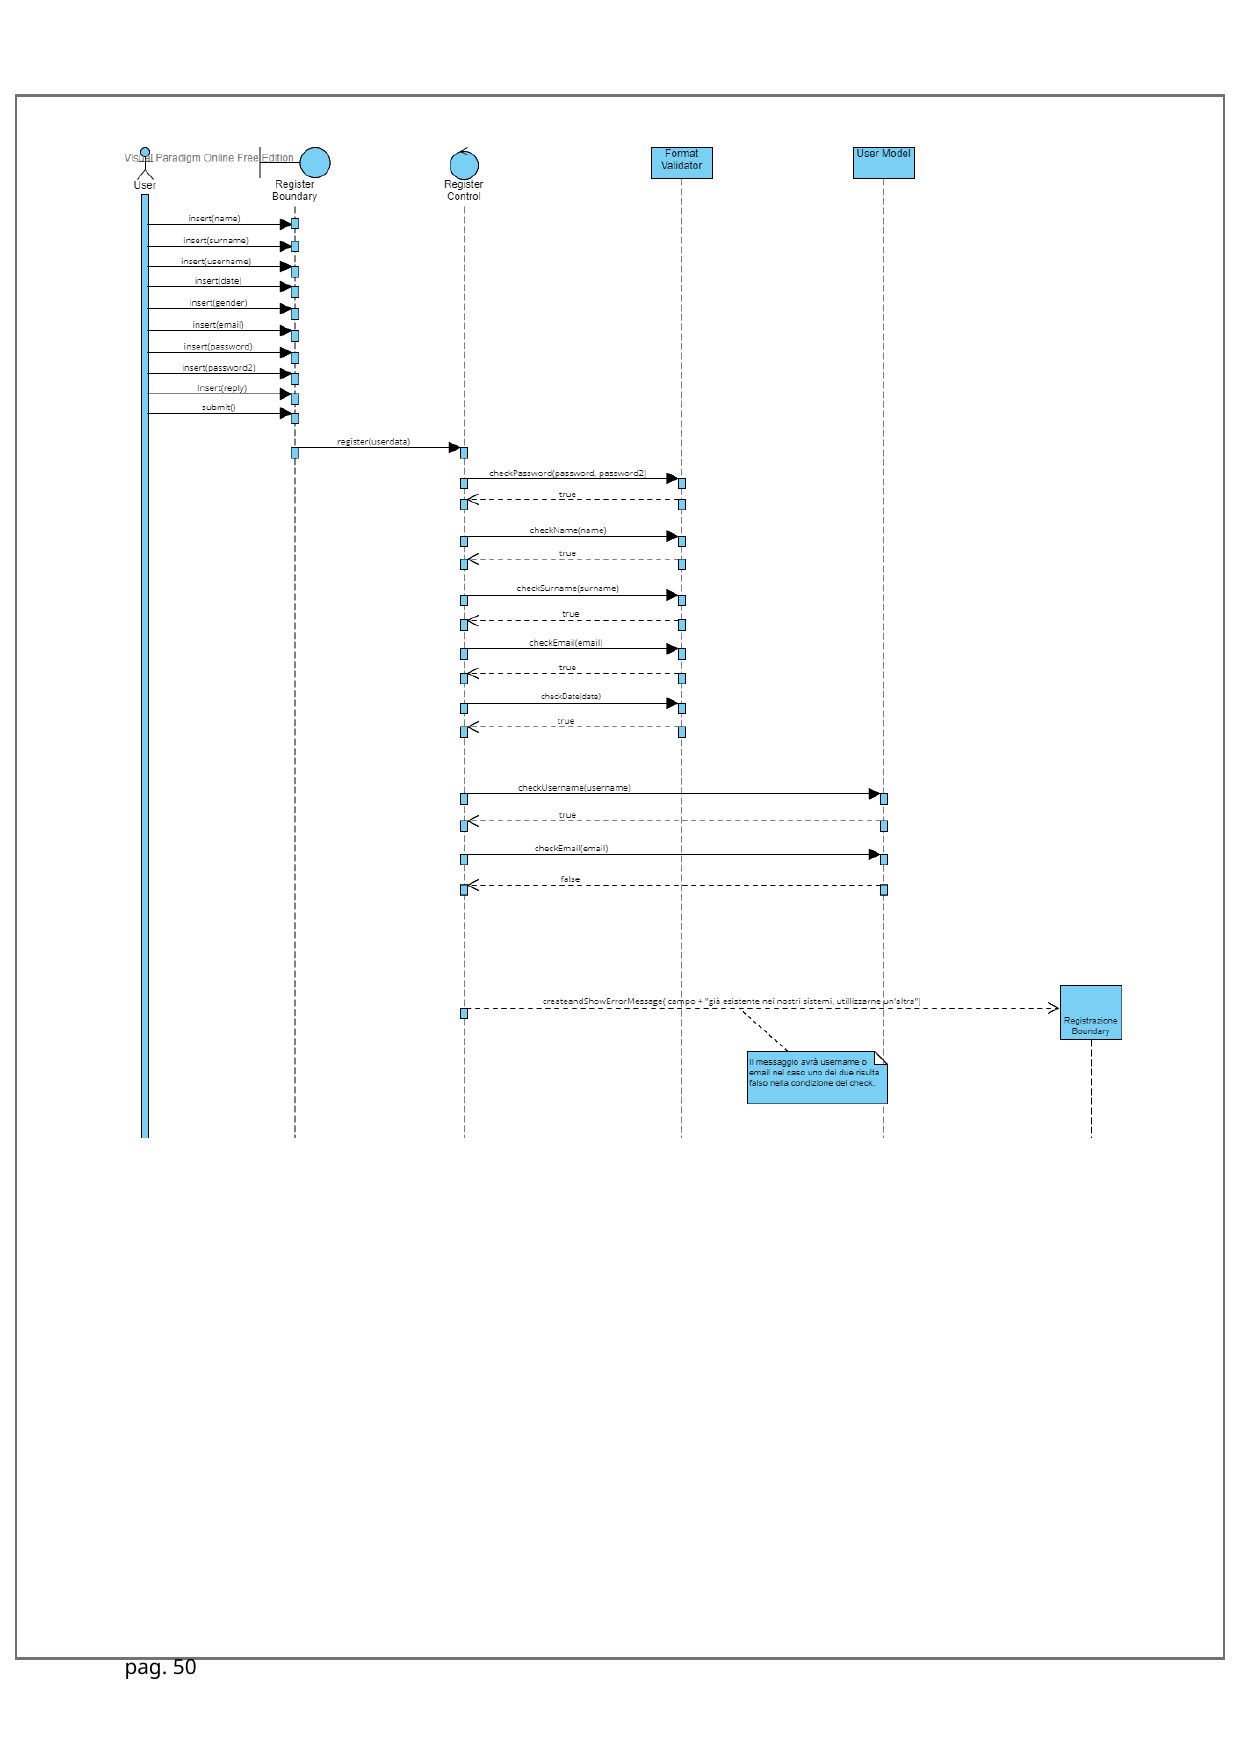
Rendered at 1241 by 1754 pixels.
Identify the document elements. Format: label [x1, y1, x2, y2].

picture [118, 147, 1122, 1138]
